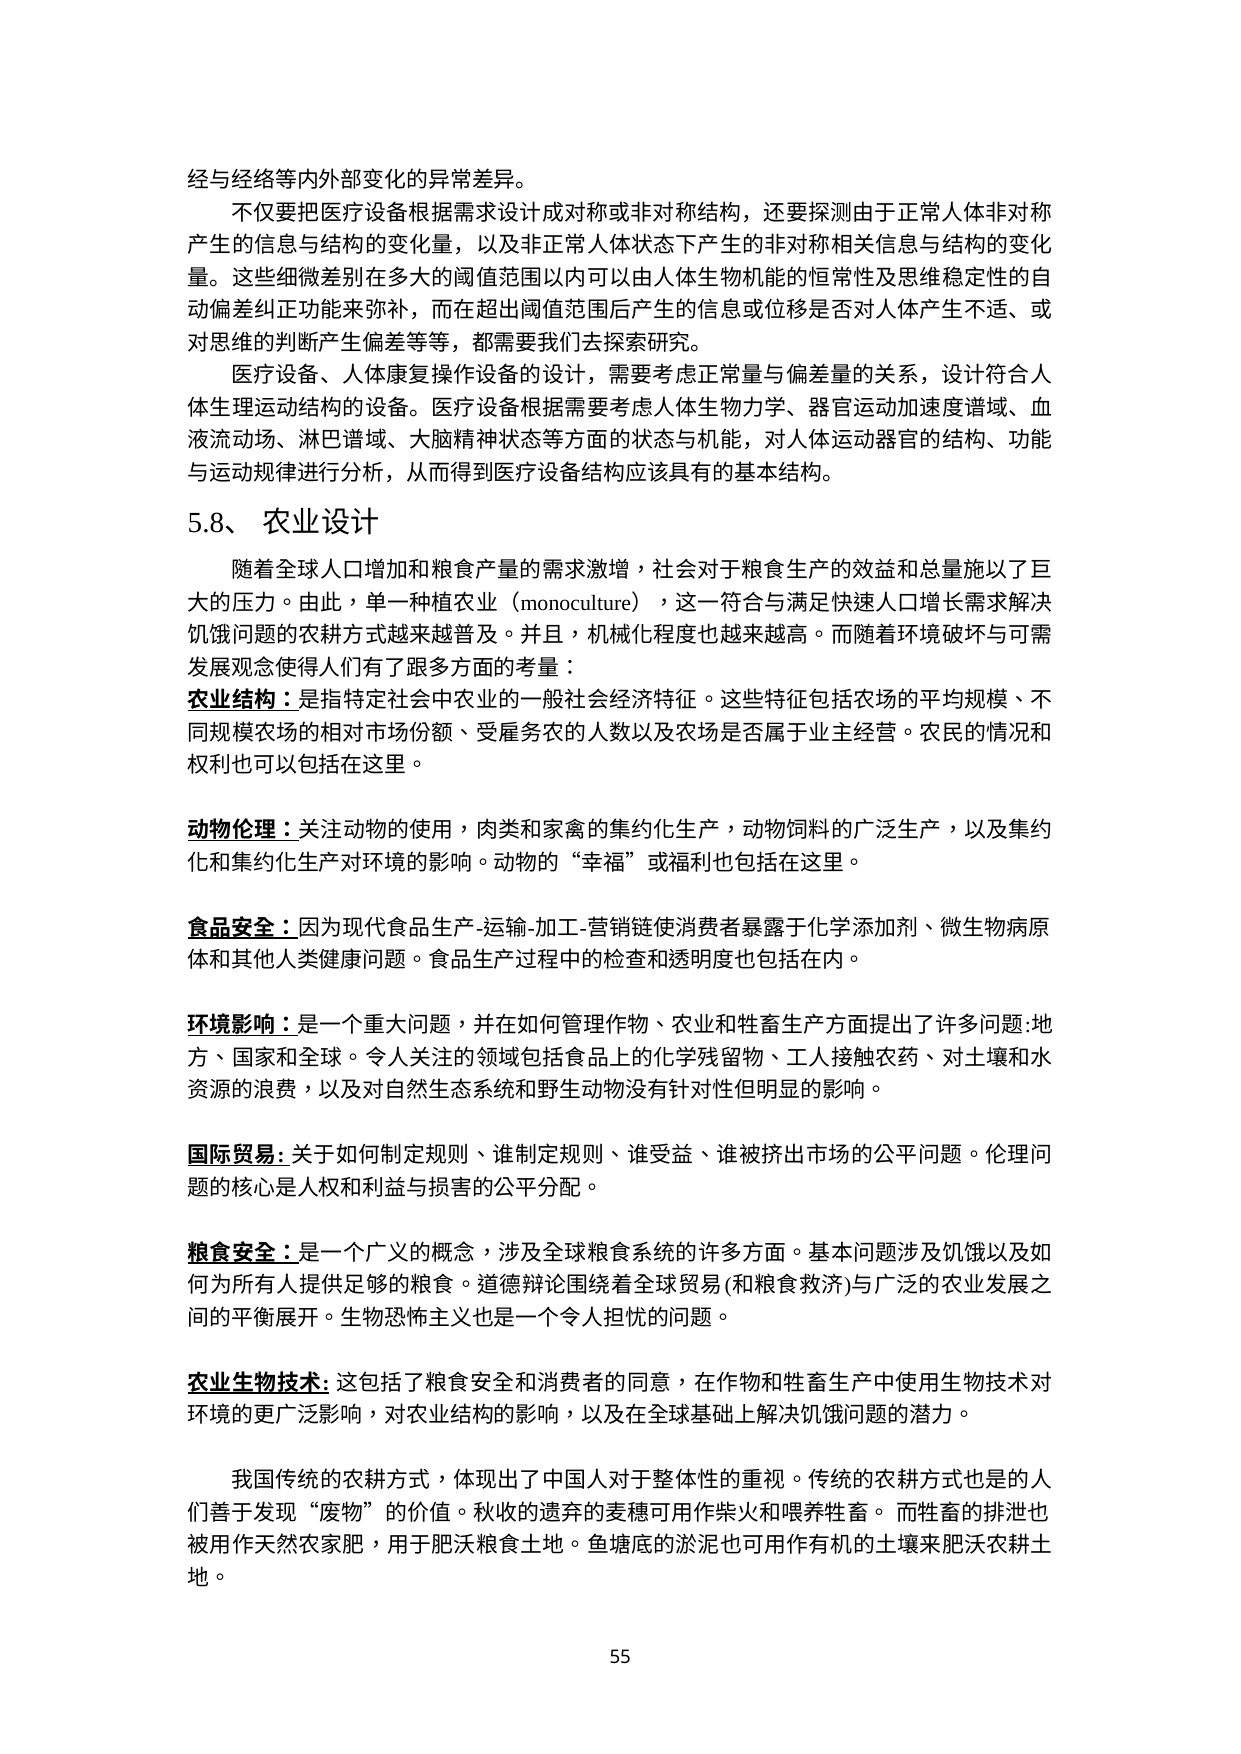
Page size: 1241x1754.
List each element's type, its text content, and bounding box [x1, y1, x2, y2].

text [187, 162, 1053, 194]
text 农业生物技术: 这包括了粮食安全和消费者的同意，在作物和牲畜生产中使用生物技术对环境的更广泛影响，对农业结构的影响，以及在全球基础上解决饥饿问题的潜力。 [187, 1364, 1053, 1429]
text 动物伦理：关注动物的使用，肉类和家禽的集约化生产，动物饲料的广泛生产，以及集约化和集约化生产对环境的影响。动物的“幸福”或福利也包括在这里。 [187, 812, 1053, 877]
text 医疗设备、人体康复操作设备的设计，需要考虑正常量与偏差量的关系，设计符合人体生理运动结构的设备。医疗设备根据需要考虑人体生物力学、器官运动加速度谱域、血液流动场、淋巴谱域、大脑精神状态等方面的状态与机能，对人体运动器官的结构、功能与运动规律进行分析，从而得到医疗设备结构应该具有的基本结构。 [187, 357, 1053, 487]
text 食品安全：因为现代食品生产-运输-加工-营销链使消费者暴露于化学添加剂、微生物病原体和其他人类健康问题。食品生产过程中的检查和透明度也包括在内。 [187, 909, 1053, 974]
text 环境影响：是一个重大问题，并在如何管理作物、农业和牲畜生产方面提出了许多问题:地方、国家和全球。令人关注的领域包括食品上的化学残留物、工人接触农药、对土壤和水资源的浪费，以及对自然生态系统和野生动物没有针对性但明显的影响。 [187, 1007, 1053, 1104]
text 国际贸易: 关于如何制定规则、谁制定规则、谁受益、谁被挤出市场的公平问题。伦理问题的核心是人权和利益与损害的公平分配。 [187, 1137, 1053, 1202]
list 农业设计 [187, 487, 1053, 552]
text 粮食安全：是一个广义的概念，涉及全球粮食系统的许多方面。基本问题涉及饥饿以及如何为所有人提供足够的粮食。道德辩论围绕着全球贸易(和粮食救济)与广泛的农业发展之间的平衡展开。生物恐怖主义也是一个令人担忧的问题。 [187, 1234, 1053, 1332]
text 我国传统的农耕方式，体现出了中国人对于整体性的重视。传统的农耕方式也是的人们善于发现“废物”的价值。秋收的遗弃的麦穗可用作柴火和喂养牲畜。 而牲畜的排泄也被用作天然农家肥，用于肥沃粮食土地。鱼塘底的淤泥也可用作有机的土壤来肥沃农耕土地。 [187, 1462, 1053, 1592]
text 农业结构：是指特定社会中农业的一般社会经济特征。这些特征包括农场的平均规模、不同规模农场的相对市场份额、受雇务农的人数以及农场是否属于业主经营。农民的情况和权利也可以包括在这里。 [187, 682, 1053, 779]
text 不仅要把医疗设备根据需求设计成对称或非对称结构，还要探测由于正常人体非对称产生的信息与结构的变化量，以及非正常人体状态下产生的非对称相关信息与结构的变化量。这些细微差别在多大的阈值范围以内可以由人体生物机能的恒常性及思维稳定性的自动偏差纠正功能来弥补，而在超出阈值范围后产生的信息或位移是否对人体产生不适、或对思维的判断产生偏差等等，都需要我们去探索研究。 [187, 194, 1053, 357]
text 随着全球人口增加和粮食产量的需求激增，社会对于粮食生产的效益和总量施以了巨大的压力。由此，单一种植农业（monoculture），这一符合与满足快速人口增长需求解决饥饿问题的农耕方式越来越普及。并且，机械化程度也越来越高。而随着环境破坏与可需发展观念使得人们有了跟多方面的考量： [187, 552, 1053, 682]
